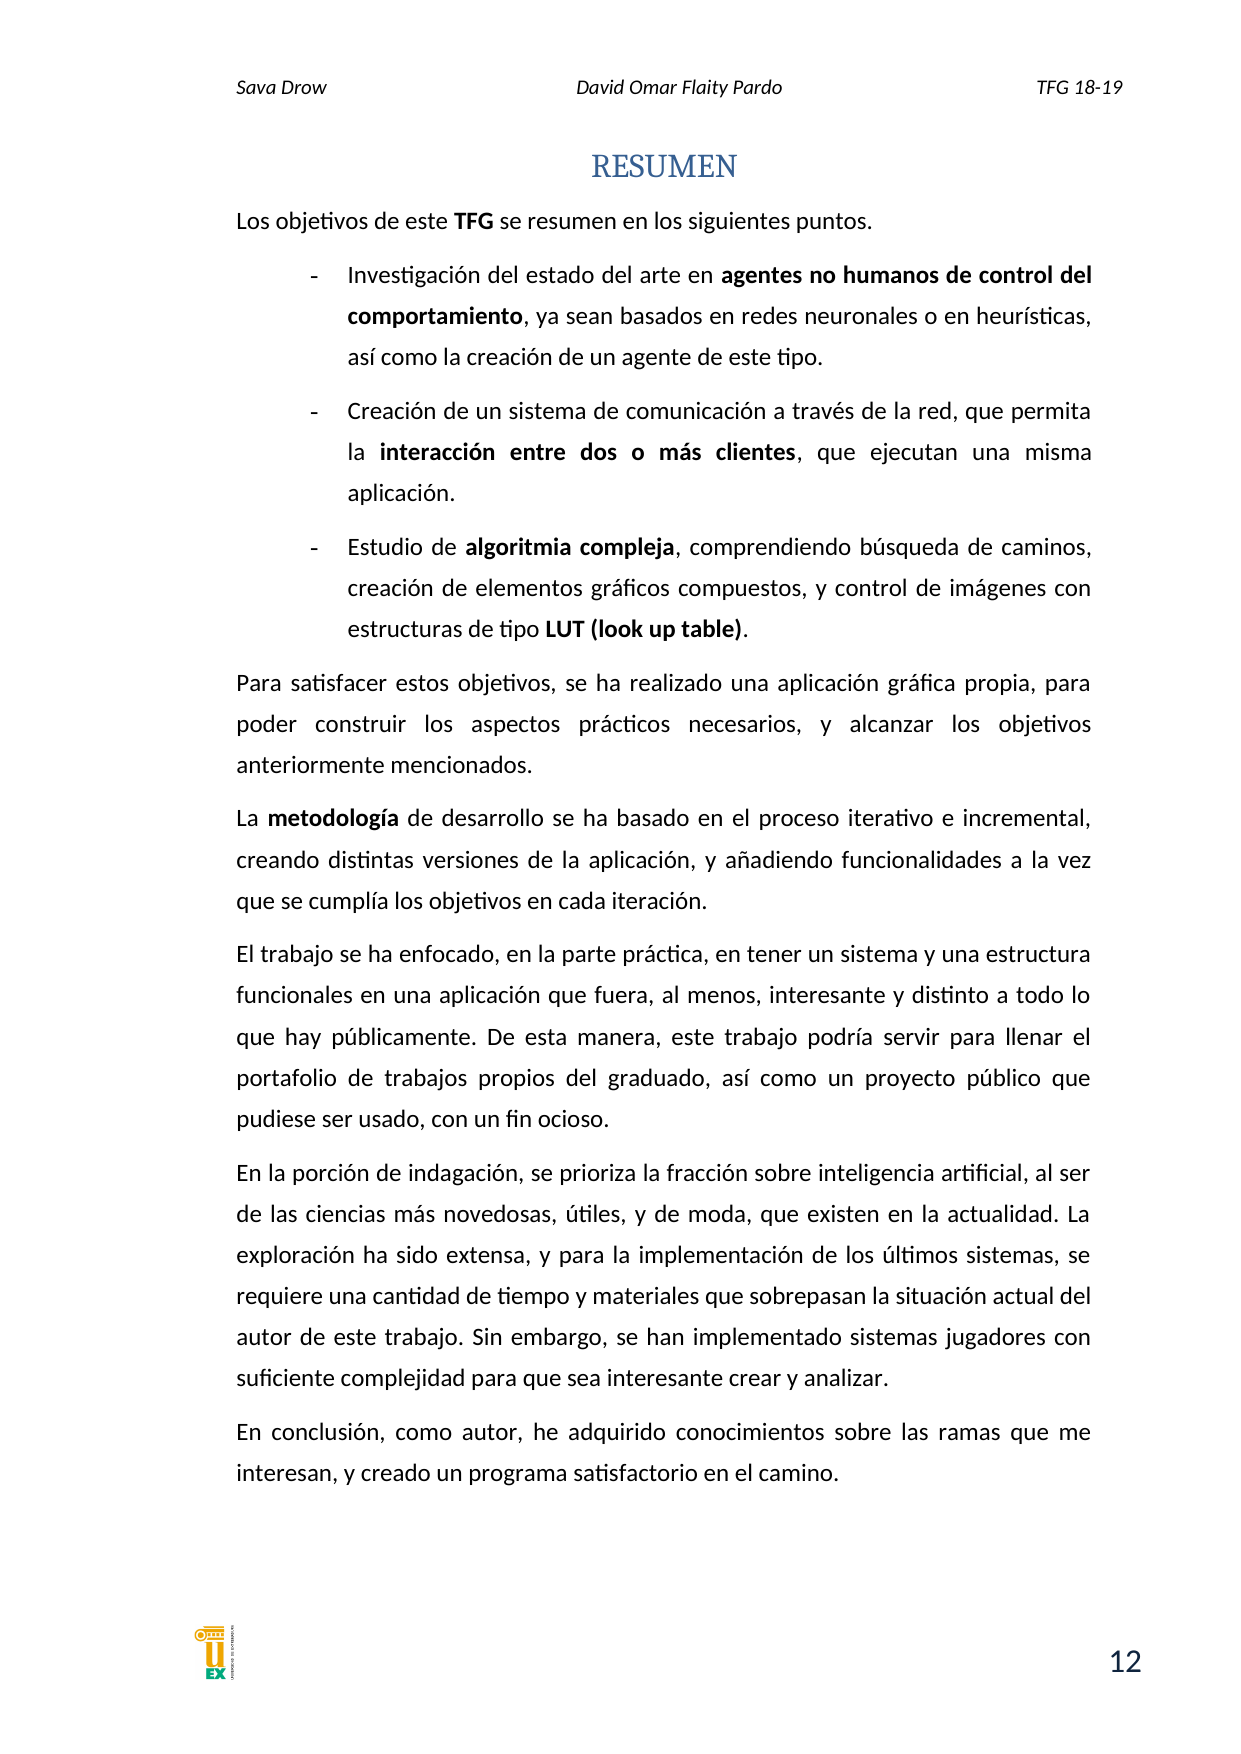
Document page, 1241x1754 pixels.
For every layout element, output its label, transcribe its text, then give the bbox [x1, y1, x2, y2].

picture [194, 1624, 237, 1680]
list Investigación del estado del arte en agentes no humanos de control del comportamiento, ya sean basados en redes neuronales o en heurísticas, así como la creación de un agente de este tipo. [310, 259, 1092, 372]
text Para satisfacer estos objetivos, se ha realizado una aplicación gráfica propia, para poder construir los aspectos prácticos necesarios, y alcanzar los objetivos anteriormente mencionados. [236, 667, 1092, 779]
text El trabajo se ha enfocado, en la parte práctica, en tener un sistema y una estructura funcionales en una aplicación que fuera, al menos, interesante y distinto a todo lo que hay públicamente. De esta manera, este trabajo podría servir para llenar el portafolio de trabajos propios del graduado, así como un proyecto público que pudiese ser usado, con un fin ocioso. [236, 938, 1092, 1134]
list Creación de un sistema de comunicación a través de la red, que permita la interacción entre dos o más clientes, que ejecutan una misma aplicación. [310, 395, 1092, 508]
text En conclusión, como autor, he adquirido conocimientos sobre las ramas que me interesan, y creado un programa satisfactorio en el camino. [236, 1416, 1092, 1488]
subtitle RESUMEN [236, 148, 1092, 186]
text Los objetivos de este TFG se resumen en los siguientes puntos. [236, 205, 1092, 236]
text En la porción de indagación, se prioriza la fracción sobre inteligencia artificial, al ser de las ciencias más novedosas, útiles, y de moda, que existen en la actualidad. La exploración ha sido extensa, y para la implementación de los últimos sistemas, se requiere una cantidad de tiempo y materiales que sobrepasan la situación actual del autor de este trabajo. Sin embargo, se han implementado sistemas jugadores con suficiente complejidad para que sea interesante crear y analizar. [236, 1157, 1092, 1393]
list Estudio de algoritmia compleja, comprendiendo búsqueda de caminos, creación de elementos gráficos compuestos, y control de imágenes con estructuras de tipo LUT (look up table). [310, 531, 1092, 643]
text La metodología de desarrollo se ha basado en el proceso iterativo e incremental, creando distintas versiones de la aplicación, y añadiendo funcionalidades a la vez que se cumplía los objetivos en cada iteración. [236, 803, 1092, 915]
